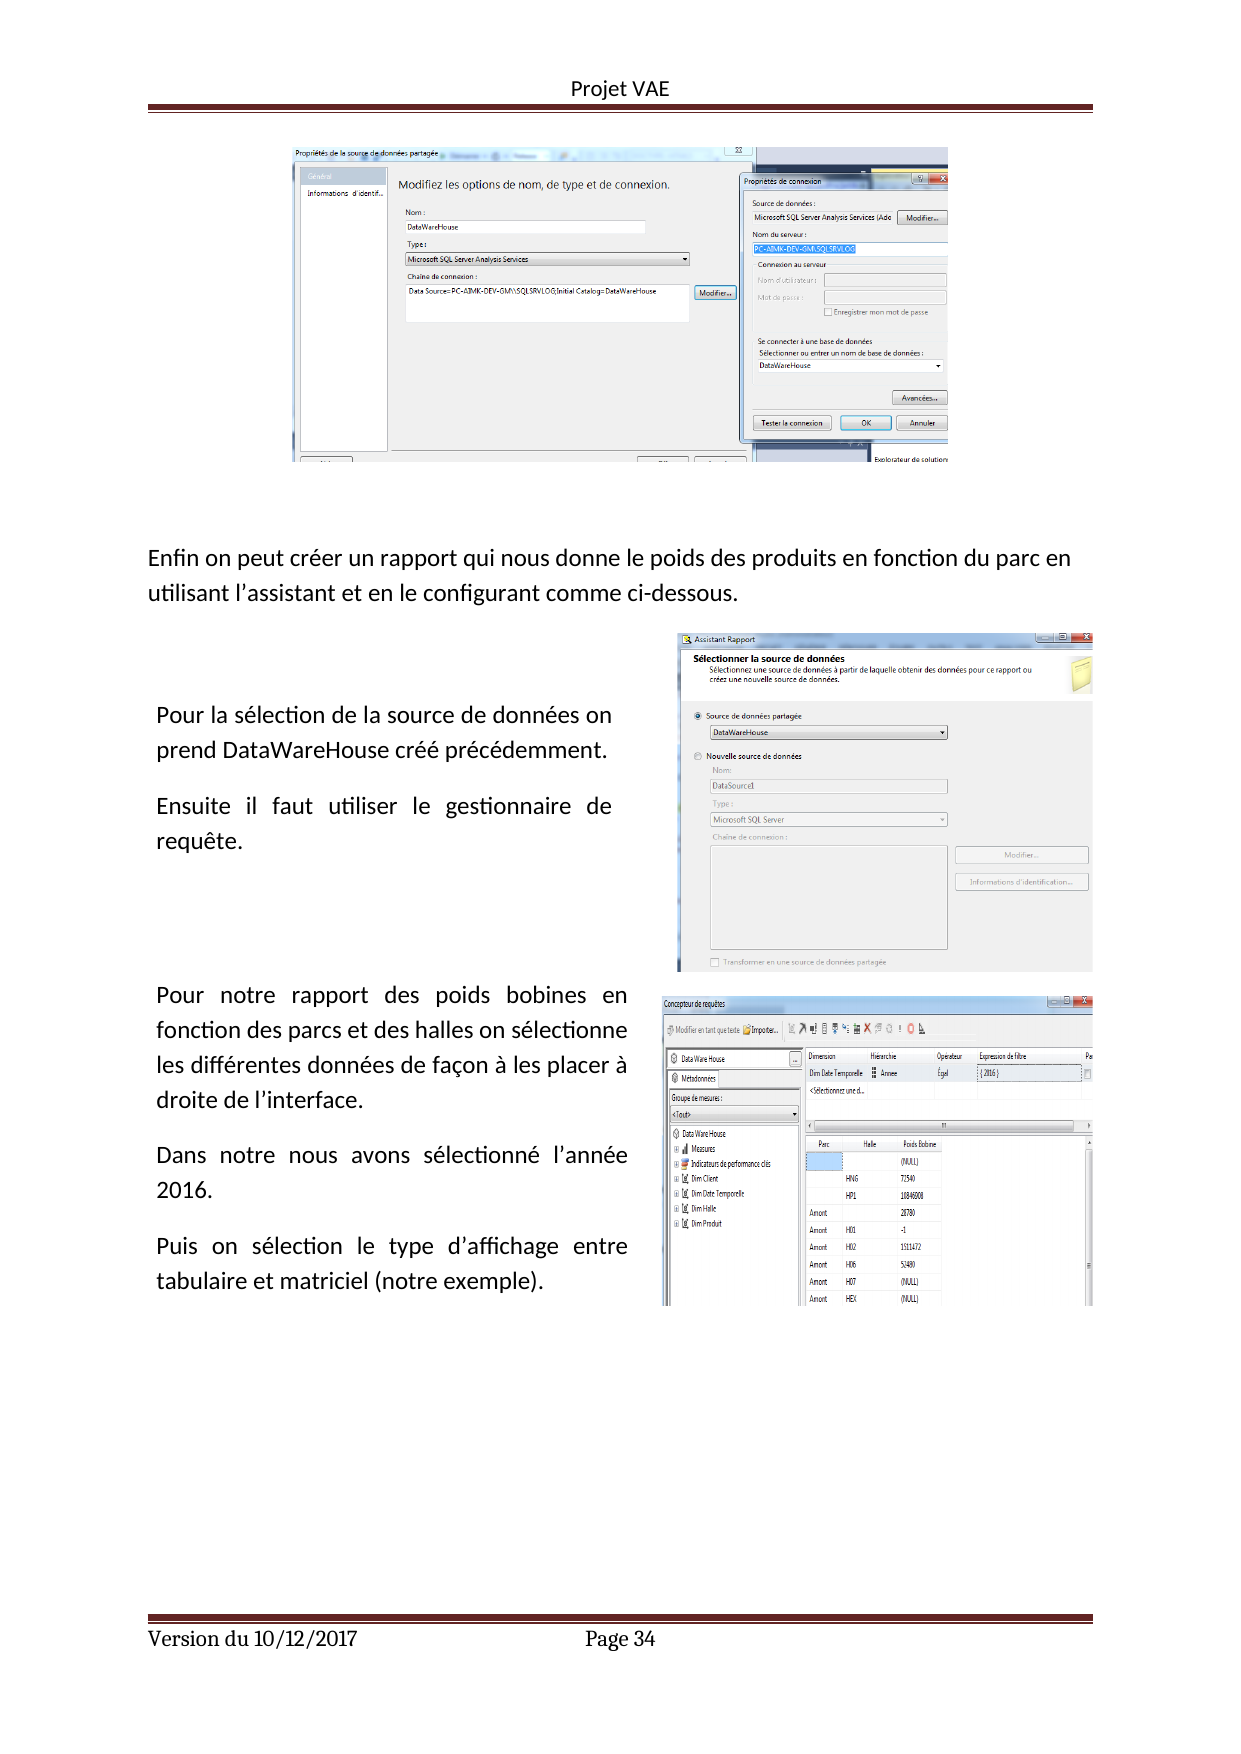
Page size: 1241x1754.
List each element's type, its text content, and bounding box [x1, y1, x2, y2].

picture [661, 996, 1093, 1306]
picture [677, 633, 1093, 972]
text Enfin on peut créer un rapport qui nous donne le poids des produits en fonction du parc en utilisant l’assistant et en le configurant comme ci-dessous. [148, 542, 1093, 608]
picture [292, 147, 948, 462]
